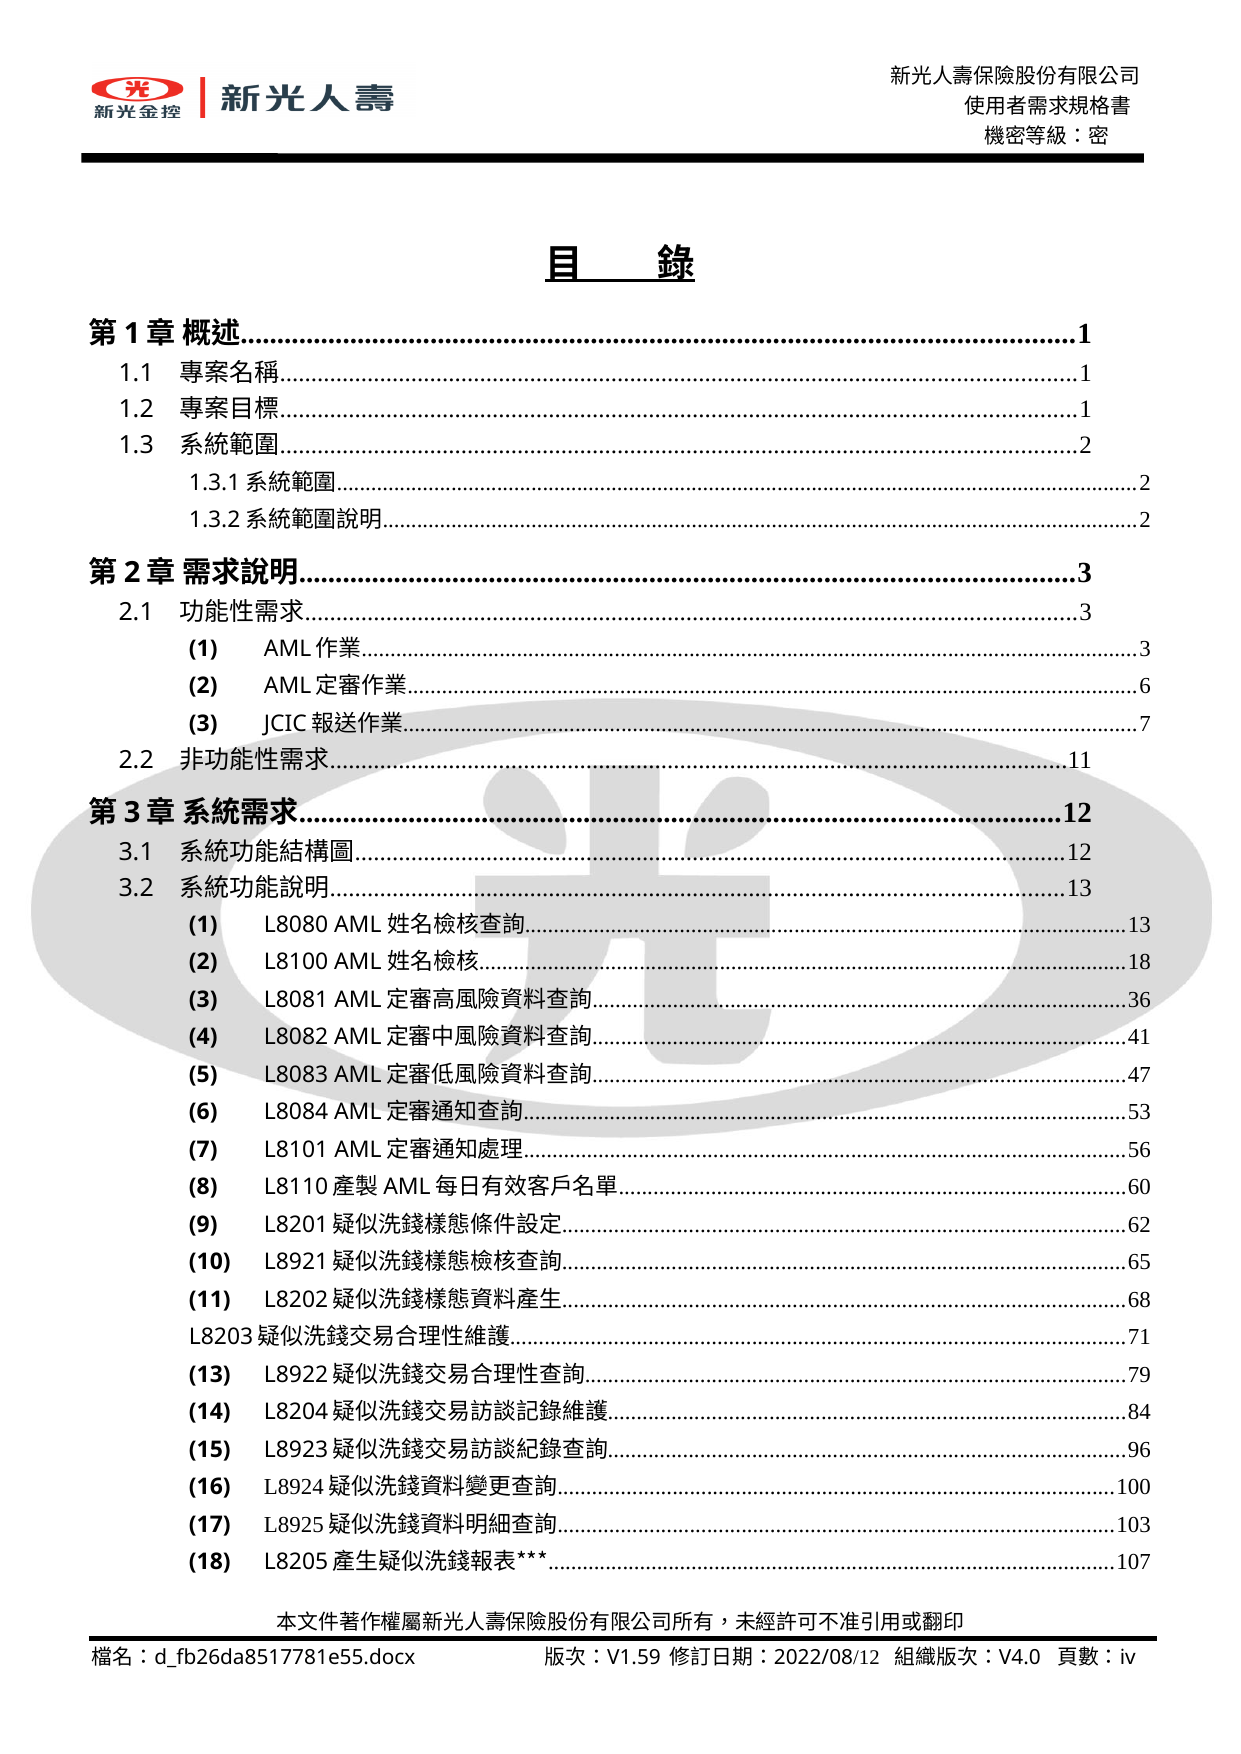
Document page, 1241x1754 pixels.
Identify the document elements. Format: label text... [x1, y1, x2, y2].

text (10) L8921疑似洗錢樣態檢核查詢 65 [189, 1241, 1152, 1278]
text (11) L8202疑似洗錢樣態資料產生 68 [189, 1278, 1152, 1316]
text 2.1 功能性需求 3 [118, 591, 1152, 627]
text (1) AML作業 3 [189, 627, 1152, 665]
text (15) L8923疑似洗錢交易訪談紀錄查詢 96 [189, 1428, 1152, 1466]
text (18) L8205產生疑似洗錢報表*** 107 [189, 1541, 1152, 1578]
text 1.3.1系統範圍 2 [189, 461, 1152, 499]
text 1.3.2系統範圍說明 2 [189, 499, 1152, 536]
text (17) L8925疑似洗錢資料明細查詢 103 [189, 1503, 1152, 1541]
picture [25, 690, 1215, 1144]
text (6) L8084 AML定審通知查詢 53 [189, 1091, 1152, 1128]
text (3) JCIC報送作業 7 [189, 702, 1152, 740]
text (2) L8100 AML 姓名檢核 18 [189, 941, 1152, 978]
text (13) L8922疑似洗錢交易合理性查詢 79 [189, 1353, 1152, 1391]
text (1) L8080 AML 姓名檢核查詢 13 [189, 903, 1152, 941]
text (4) L8082 AML定審中風險資料查詢 41 [189, 1016, 1152, 1053]
text 2.2 非功能性需求 11 [118, 740, 1152, 776]
text (7) L8101 AML定審通知處理 56 [189, 1128, 1152, 1166]
text 1.3 系統範圍 2 [118, 425, 1152, 461]
text 第2章 需求說明 3 [89, 549, 1152, 591]
text (5) L8083 AML定審低風險資料查詢 47 [189, 1053, 1152, 1091]
text 1.2 專案目標 1 [118, 389, 1152, 425]
text (14) L8204疑似洗錢交易訪談記錄維護 84 [189, 1391, 1152, 1428]
text 第1章 概述 1 [89, 310, 1152, 352]
text 第3章 系統需求 12 [89, 789, 1152, 831]
text 3.1 系統功能結構圖 12 [118, 831, 1152, 867]
text (3) L8081 AML定審高風險資料查詢 36 [189, 978, 1152, 1016]
text L8203疑似洗錢交易合理性維護 71 [189, 1316, 1152, 1353]
text 3.2 系統功能說明 13 [118, 867, 1152, 903]
text (2) AML定審作業 6 [189, 665, 1152, 702]
text 目 錄 [89, 223, 1152, 298]
text 1.1 專案名稱 1 [118, 352, 1152, 389]
text (16) L8924疑似洗錢資料變更查詢 100 [189, 1466, 1152, 1503]
text (9) L8201疑似洗錢樣態條件設定 62 [189, 1203, 1152, 1241]
picture [91, 61, 417, 118]
text (8) L8110產製AML每日有效客戶名單 60 [189, 1166, 1152, 1203]
